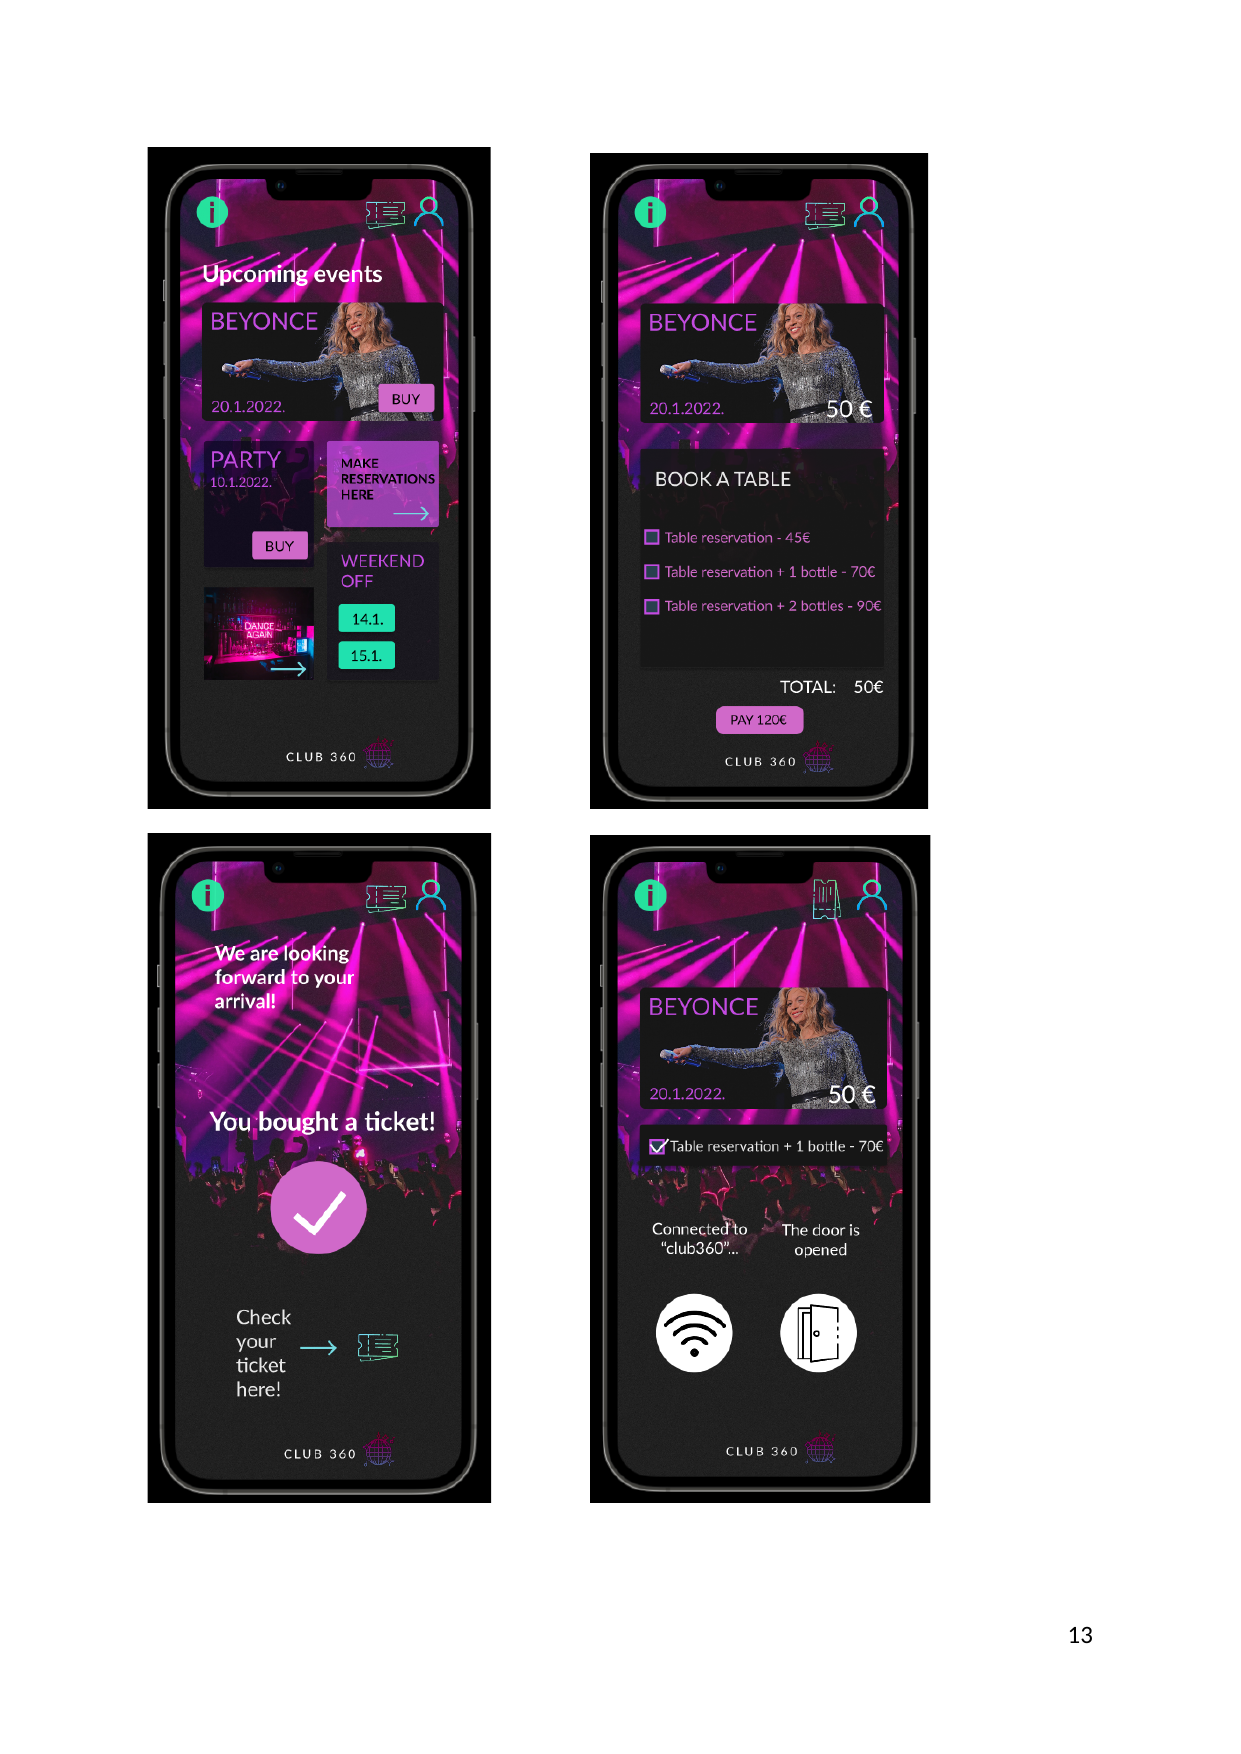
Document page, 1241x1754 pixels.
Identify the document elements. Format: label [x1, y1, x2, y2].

picture [147, 147, 491, 809]
picture [590, 153, 929, 809]
picture [147, 833, 492, 1503]
picture [590, 835, 931, 1503]
